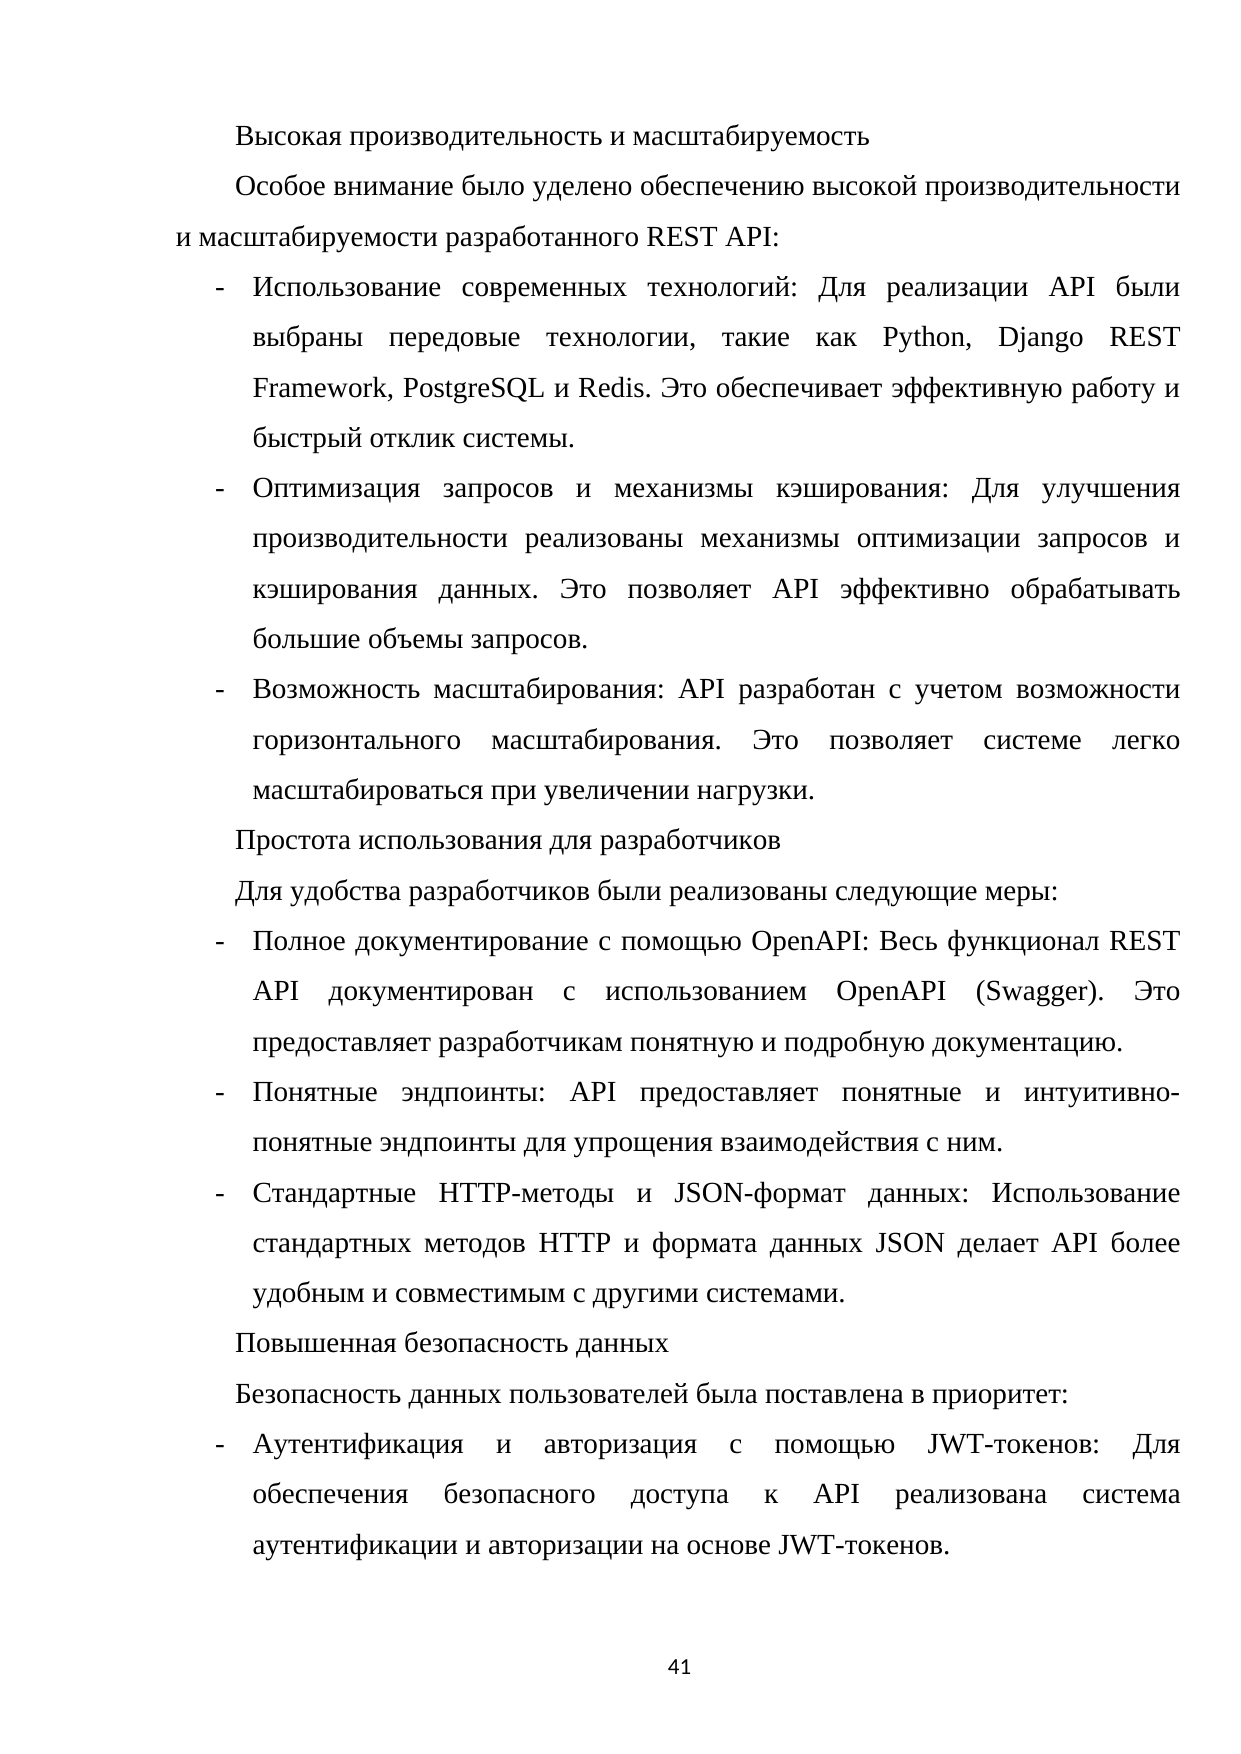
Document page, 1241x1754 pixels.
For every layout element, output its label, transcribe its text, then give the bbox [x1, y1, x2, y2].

text Безопасность данных пользователей была поставлена в приоритет: [176, 1376, 1181, 1409]
text Простота использования для разработчиков [176, 822, 1181, 856]
text Особое внимание было уделено обеспечению высокой производительности и масштабируемости разработанного REST API: [176, 168, 1181, 252]
list Полное документирование с помощью OpenAPI: Весь функционал REST API документирован с использованием OpenAPI (Swagger). Это предоставляет разработчикам понятную и подробную документацию. [215, 923, 1181, 1057]
list Понятные эндпоинты: API предоставляет понятные и интуитивно-понятные эндпоинты для упрощения взаимодействия с ним. [215, 1074, 1181, 1158]
text Для удобства разработчиков были реализованы следующие меры: [176, 873, 1181, 906]
list Возможность масштабирования: API разработан с учетом возможности горизонтального масштабирования. Это позволяет системе легко масштабироваться при увеличении нагрузки. [215, 672, 1181, 806]
text Повышенная безопасность данных [176, 1326, 1181, 1359]
list Оптимизация запросов и механизмы кэширования: Для улучшения производительности реализованы механизмы оптимизации запросов и кэширования данных. Это позволяет API эффективно обрабатывать большие объемы запросов. [215, 470, 1181, 655]
text Высокая производительность и масштабируемость [176, 118, 1181, 152]
list Аутентификация и авторизация с помощью JWT-токенов: Для обеспечения безопасного доступа к API реализована система аутентификации и авторизации на основе JWT-токенов. [215, 1426, 1181, 1560]
list Использование современных технологий: Для реализации API были выбраны передовые технологии, такие как Python, Django REST Framework, PostgreSQL и Redis. Это обеспечивает эффективную работу и быстрый отклик системы. [215, 269, 1181, 453]
list Стандартные HTTP-методы и JSON-формат данных: Использование стандартных методов HTTP и формата данных JSON делает API более удобным и совместимым с другими системами. [215, 1175, 1181, 1309]
